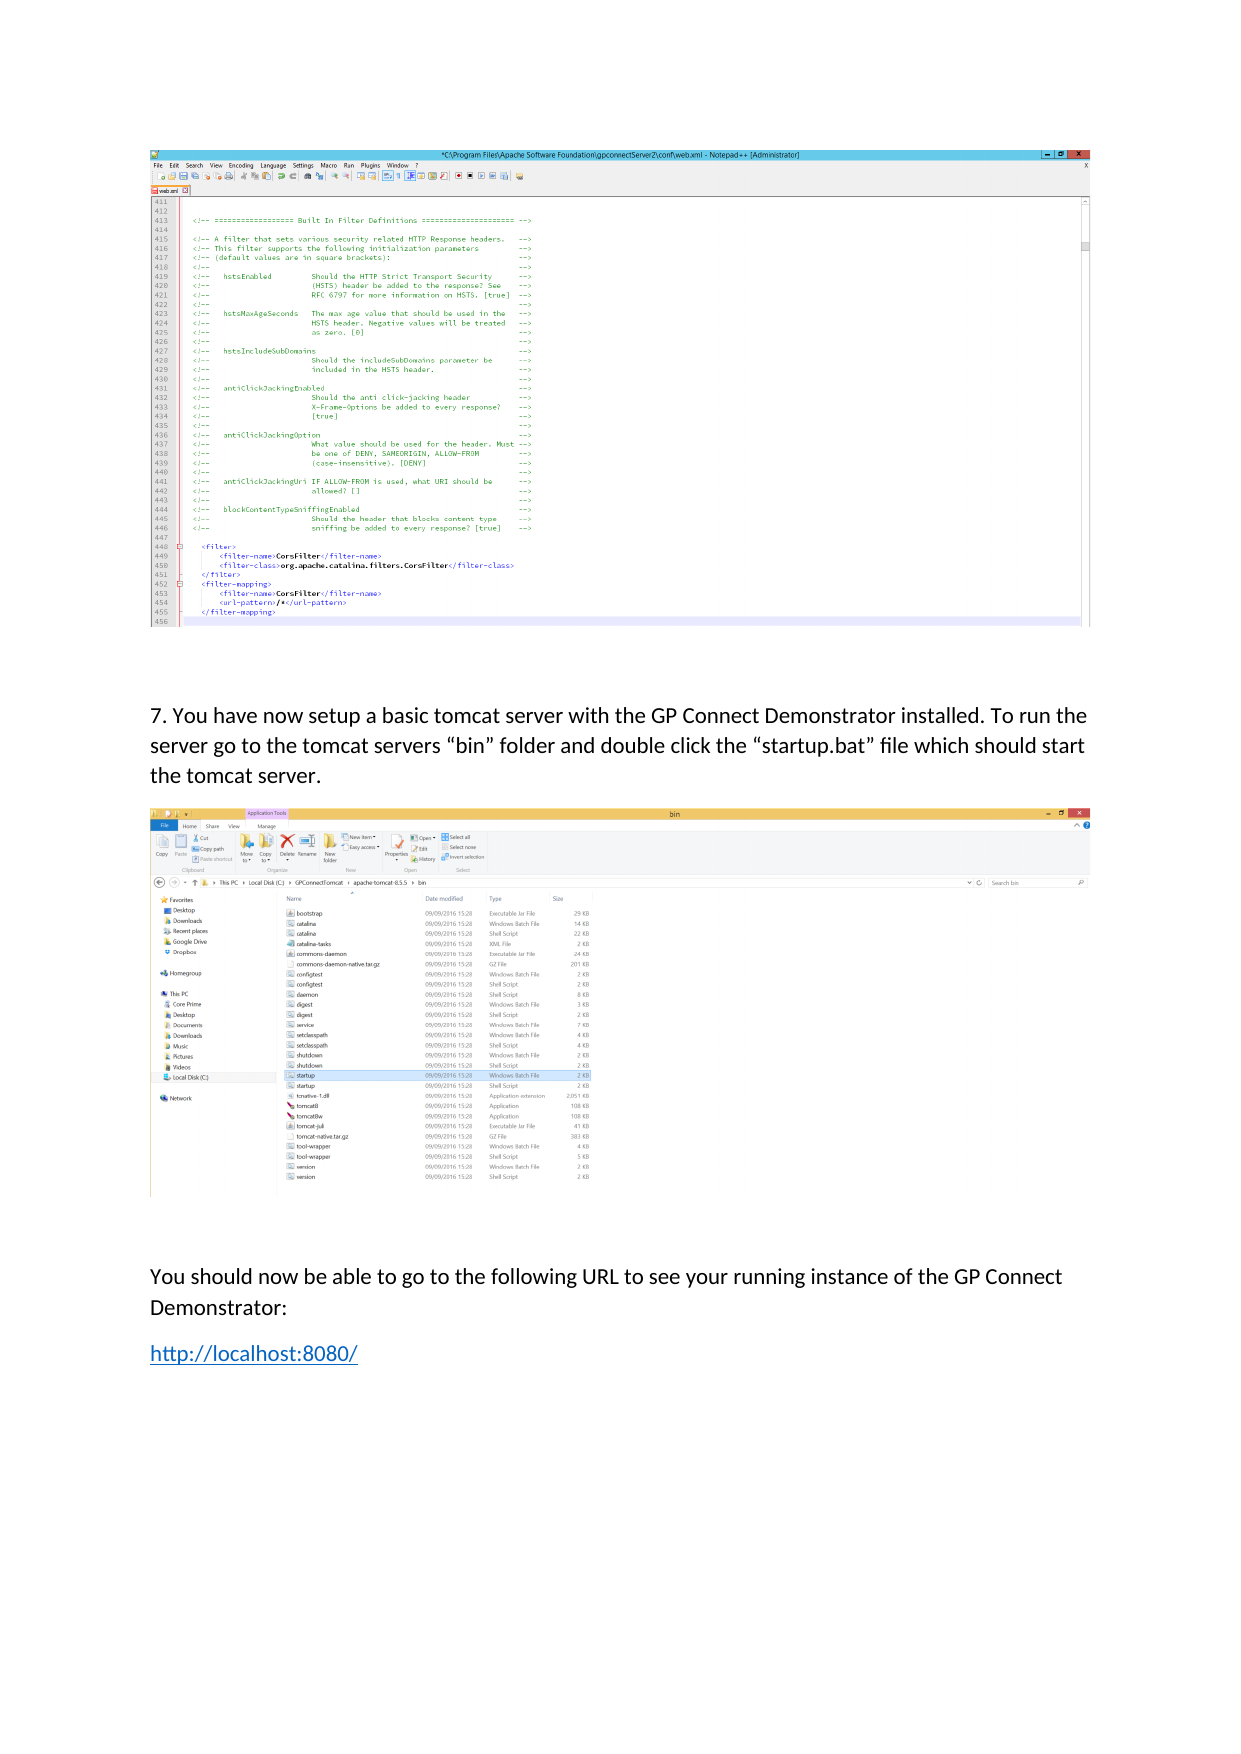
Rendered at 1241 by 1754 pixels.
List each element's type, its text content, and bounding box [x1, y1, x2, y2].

text You should now be able to go to the following URL to see your running instance of the GP Connect Demonstrator: [150, 1262, 1090, 1321]
picture [150, 808, 1091, 1197]
text 7. You have now setup a basic tomcat server with the GP Connect Demonstrator installed. To run the server go to the tomcat servers “bin” folder and double click the “startup.bat” file which should start the tomcat server. [150, 701, 1090, 789]
picture [150, 150, 1091, 627]
text http://localhost:8080/ [150, 1339, 1090, 1368]
